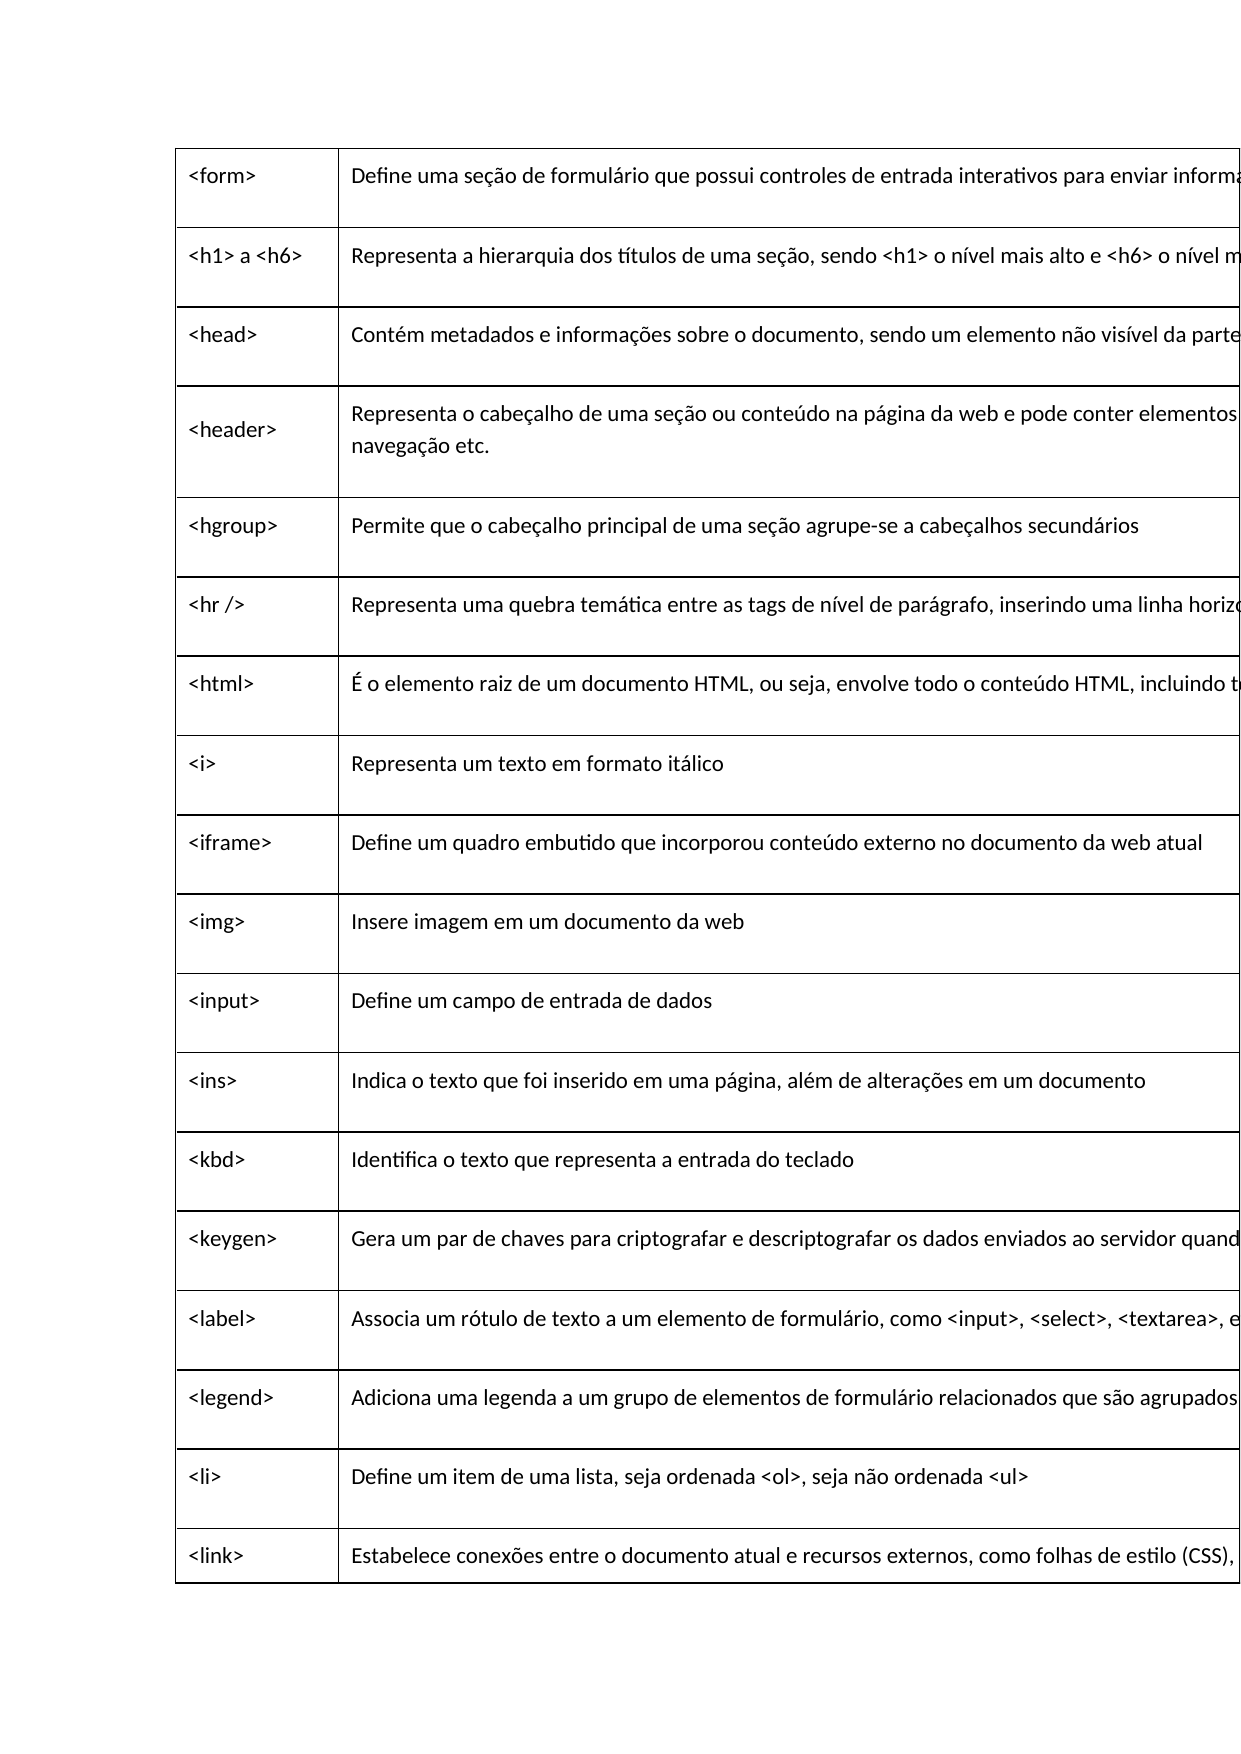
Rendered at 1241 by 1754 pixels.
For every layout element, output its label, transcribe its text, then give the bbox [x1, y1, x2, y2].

table_cell <hr /> [176, 577, 338, 655]
table_cell <hgroup> [176, 498, 338, 576]
table_cell <html> [176, 656, 338, 735]
table_cell Define um campo de entrada de dados [339, 974, 1239, 1052]
table_cell <keygen> [176, 1211, 338, 1289]
table_cell Representa a hierarquia dos títulos de uma seção, sendo <h1> o nível mais alto e <h6> o nível mais baixo [339, 228, 1239, 306]
table_cell Associa um rótulo de texto a um elemento de formulário, como <input>, <select>, <textarea>, etc. [339, 1291, 1239, 1369]
table_cell <li> [176, 1449, 338, 1527]
table_cell <kbd> [176, 1132, 338, 1210]
table_cell <link> [176, 1529, 338, 1582]
table_cell <i> [176, 736, 338, 814]
table_cell Representa um texto em formato itálico [339, 736, 1239, 814]
table_cell <iframe> [176, 815, 338, 893]
table_cell <img> [176, 894, 338, 972]
table_cell Define um quadro embutido que incorporou conteúdo externo no documento da web atual [339, 816, 1239, 893]
table_cell <form> [176, 149, 338, 227]
table_cell Representa uma quebra temática entre as tags de nível de parágrafo, inserindo uma linha horizontal [339, 578, 1239, 655]
table_cell Gera um par de chaves para criptografar e descriptografar os dados enviados ao servidor quando um formulário HTML é enviado [339, 1212, 1239, 1289]
table_cell Identifica o texto que representa a entrada do teclado [339, 1133, 1239, 1210]
table_cell Contém metadados e informações sobre o documento, sendo um elemento não visível da parte superior [339, 308, 1239, 385]
table_cell <h1> a <h6> [176, 228, 338, 306]
table_cell Indica o texto que foi inserido em uma página, além de alterações em um documento [339, 1053, 1239, 1131]
table_cell É o elemento raiz de um documento HTML, ou seja, envolve todo o conteúdo HTML, incluindo todas as outras tags e elementos [339, 657, 1239, 735]
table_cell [339, 1529, 1239, 1582]
table_cell <head> [176, 307, 338, 385]
table_cell <label> [176, 1291, 338, 1369]
table_cell <legend> [176, 1370, 338, 1448]
table_cell Adiciona uma legenda a um grupo de elementos de formulário relacionados que são agrupados na tag <fieldset> [339, 1371, 1239, 1448]
table_cell <input> [176, 974, 338, 1052]
table_cell Representa o cabeçalho de uma seção ou conteúdo na página da web e pode conter elementos como logotipos, títulos, menus de navegação etc. [339, 387, 1239, 497]
table_cell Define uma seção de formulário que possui controles de entrada interativos para enviar informações de formulário a um servidor [339, 149, 1239, 227]
table_cell Permite que o cabeçalho principal de uma seção agrupe-se a cabeçalhos secundários [339, 498, 1239, 576]
table_cell Insere imagem em um documento da web [339, 895, 1239, 972]
table_cell <ins> [176, 1053, 338, 1131]
table_cell <header> [176, 386, 338, 497]
table_cell Define um item de uma lista, seja ordenada <ol>, seja não ordenada <ul> [339, 1450, 1239, 1527]
